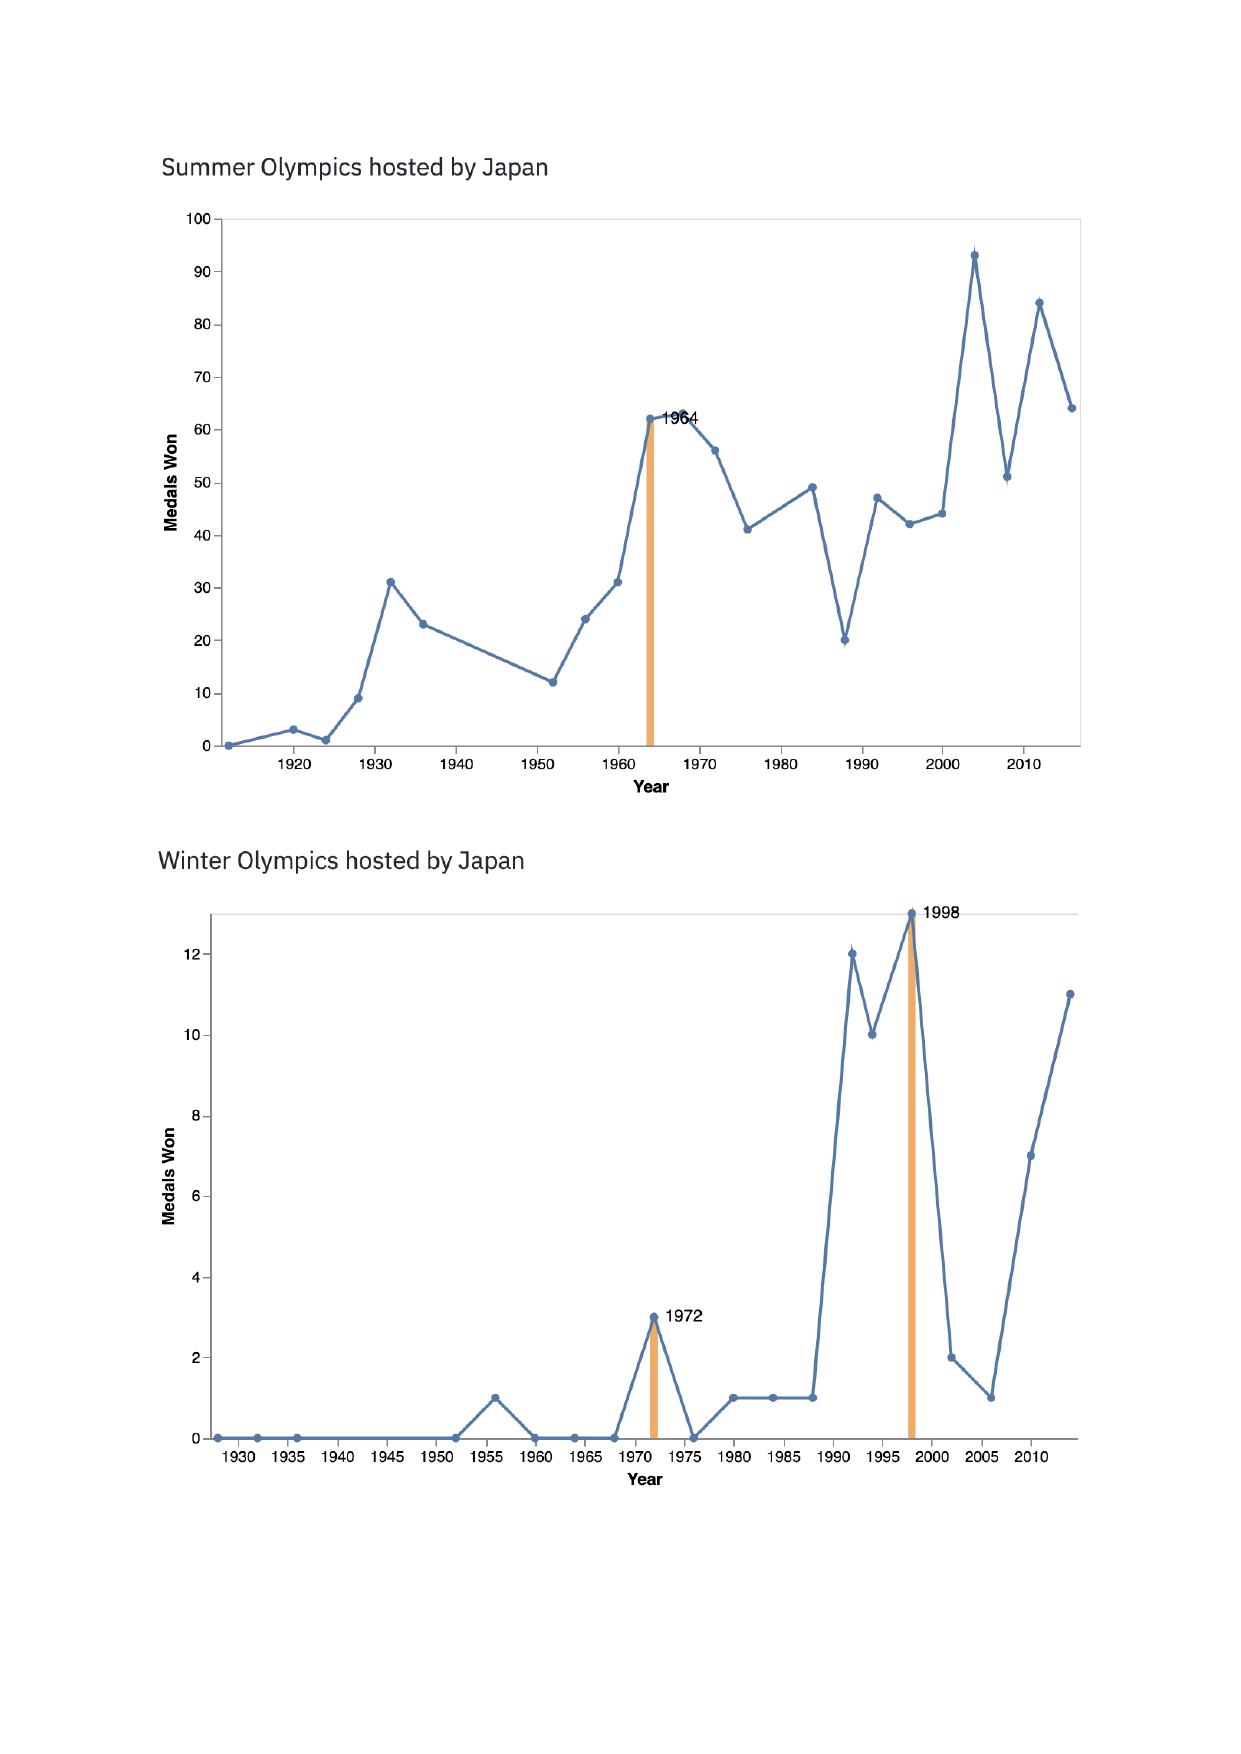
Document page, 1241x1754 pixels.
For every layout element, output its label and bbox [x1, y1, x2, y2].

picture [150, 150, 1090, 1493]
